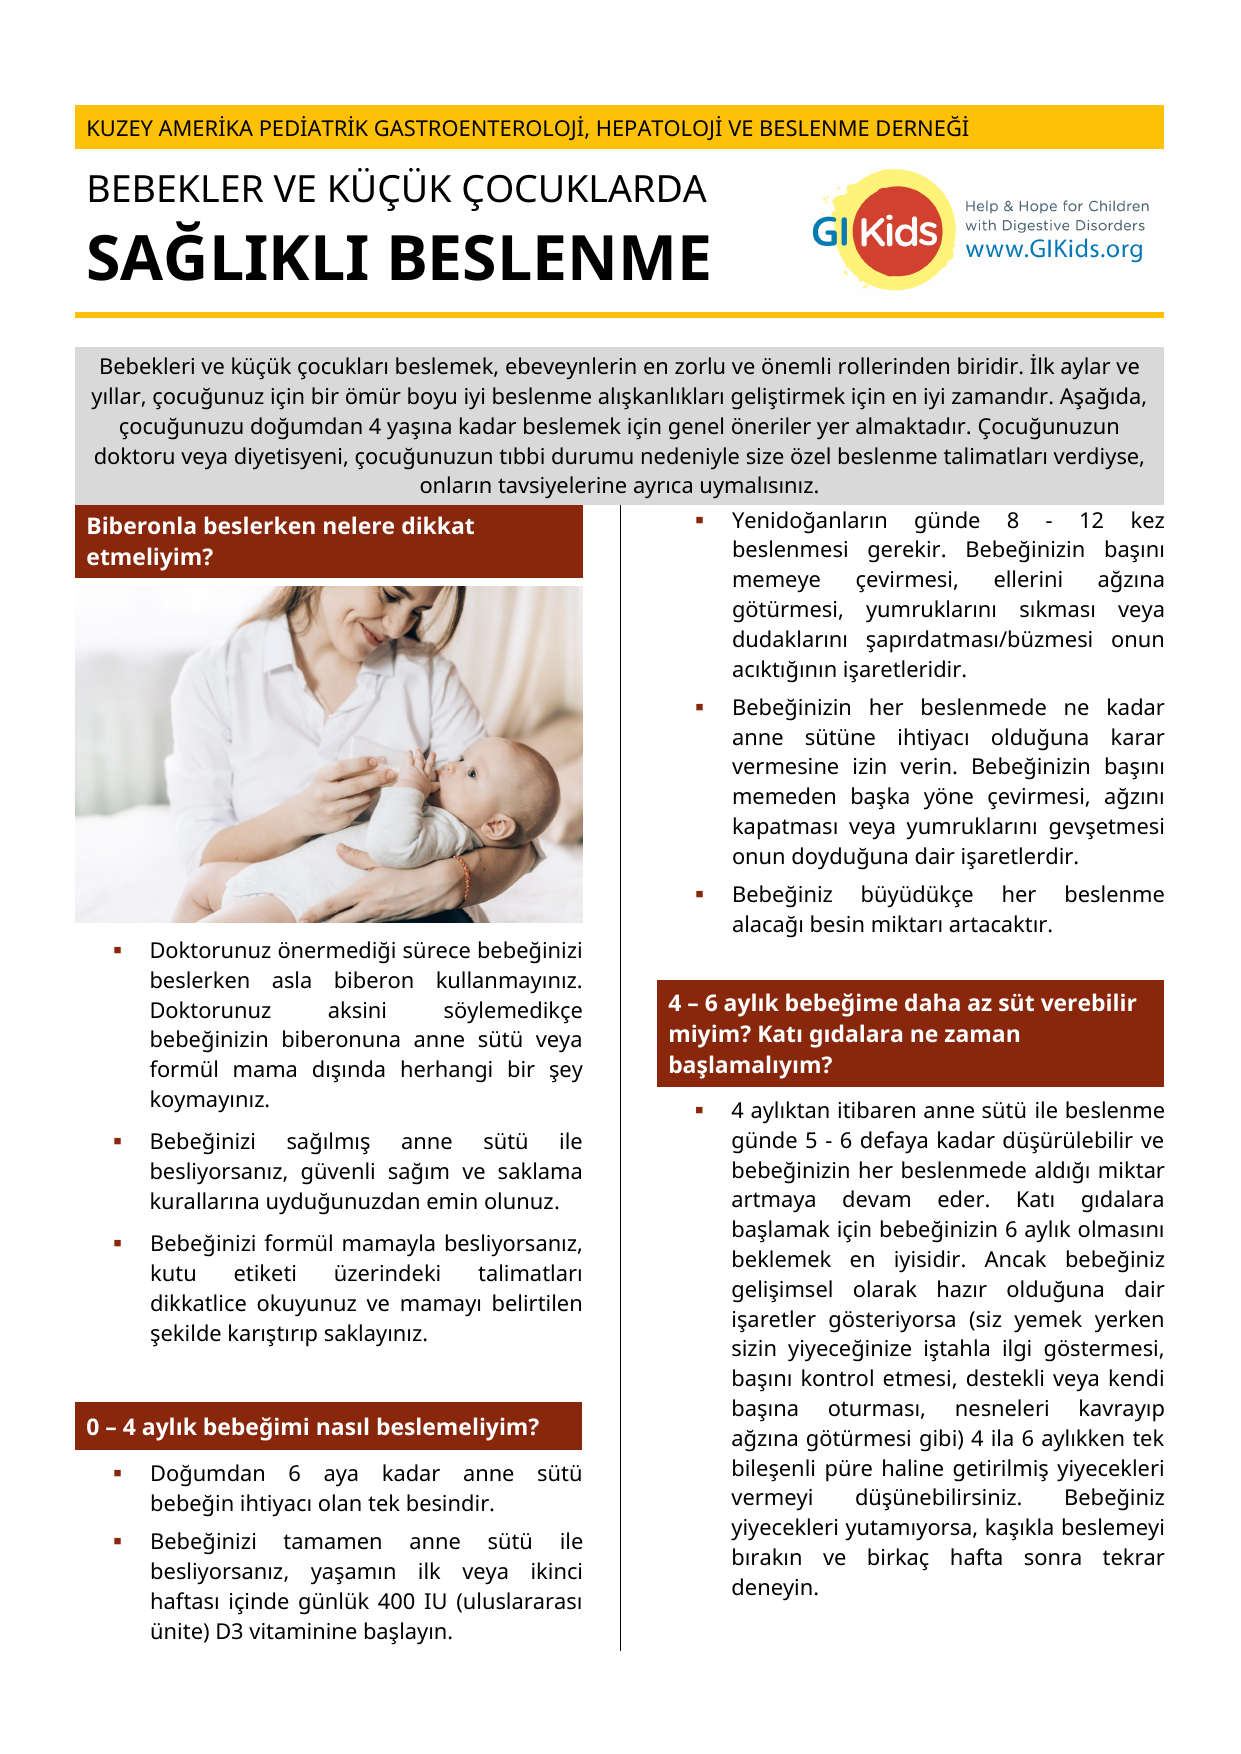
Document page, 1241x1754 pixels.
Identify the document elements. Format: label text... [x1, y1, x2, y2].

table_header Bebekleri ve küçük çocukları beslemek, ebeveynlerin en zorlu ve önemli rollerinden biridir. İlk aylar ve yıllar, çocuğunuz için bir ömür boyu iyi beslenme alışkanlıkları geliştirmek için en iyi zamandır. Aşağıda, çocuğunuzu doğumdan 4 yaşına kadar beslemek için genel öneriler yer almaktadır. Çocuğunuzun doktoru veya diyetisyeni, çocuğunuzun tıbbi durumu nedeniyle size özel beslenme talimatları verdiyse, onların tavsiyelerine ayrıca uymalısınız. [75, 347, 1164, 505]
list Bebeğinizi formül mamayla besliyorsanız, kutu etiketi üzerindeki talimatları dikkatlice okuyunuz ve mamayı belirtilen şekilde karıştırıp saklayınız. [112, 1228, 583, 1347]
table_cell [799, 150, 1164, 312]
list Bebeğinizi tamamen anne sütü ile besliyorsanız, yaşamın ilk veya ikinci haftası içinde günlük 400 IU (uluslararası ünite) D3 vitaminine başlayın. [112, 1526, 583, 1646]
table_header KUZEY AMERİKA PEDİATRİK GASTROENTEROLOJİ, HEPATOLOJİ VE BESLENME DERNEĞİ [75, 105, 1164, 149]
list Bebeğinizin her beslenmede ne kadar anne sütüne ihtiyacı olduğuna karar vermesine izin verin. Bebeğinizin başını memeden başka yöne çevirmesi, ağzını kapatması veya yumruklarını gevşetmesi onun doyduğuna dair işaretlerdir. [694, 692, 1165, 871]
list Bebeğinizi sağılmış anne sütü ile besliyorsanız, güvenli sağım ve saklama kurallarına uyduğunuzdan emin olunuz. [112, 1126, 583, 1216]
list Yenidoğanların günde 8 - 12 kez beslenmesi gerekir. Bebeğinizin başını memeye çevirmesi, ellerini ağzına götürmesi, yumruklarını sıkması veya dudaklarını şapırdatması/büzmesi onun acıktığının işaretleridir. [694, 505, 1165, 683]
list Bebeğiniz büyüdükçe her beslenme alacağı besin miktarı artacaktır. [694, 879, 1165, 938]
list 4 aylıktan itibaren anne sütü ile beslenme günde 5 - 6 defaya kadar düşürülebilir ve bebeğinizin her beslenmede aldığı miktar artmaya devam eder. Katı gıdalara başlamak için bebeğinizin 6 aylık olmasını beklemek en iyisidir. Ancak bebeğiniz gelişimsel olarak hazır olduğuna dair işaretler gösteriyorsa (siz yemek yerken sizin yiyeceğinize iştahla ilgi göstermesi, başını kontrol etmesi, destekli veya kendi başına oturması, nesneleri kavrayıp ağzına götürmesi gibi) 4 ila 6 aylıkken tek bileşenli püre haline getirilmiş yiyecekleri vermeyi düşünebilirsiniz. Bebeğiniz yiyecekleri yutamıyorsa, kaşıkla beslemeyi bırakın ve birkaç hafta sonra tekrar deneyin. [694, 1095, 1165, 1601]
list Doğumdan 6 aya kadar anne sütü bebeğin ihtiyacı olan tek besindir. [112, 1458, 583, 1518]
table_header 0 – 4 aylık bebeğimi nasıl beslemeliyim? [75, 1402, 582, 1450]
table_header Biberonla beslerken nelere dikkat etmeliyim? [75, 505, 583, 578]
table_cell BEBEKLER VE KÜÇÜK ÇOCUKLARDA SAĞLIKLI BESLENME [75, 150, 798, 312]
list Doktorunuz önermediği sürece bebeğinizi beslerken asla biberon kullanmayınız. Doktorunuz aksini söylemedikçe bebeğinizin biberonuna anne sütü veya formül mama dışında herhangi bir şey koymayınız. [112, 935, 583, 1114]
picture [810, 164, 1153, 297]
table_header 4 – 6 aylık bebeğime daha az süt verebilir miyim? Katı gıdalara ne zaman başlamalıyım? [657, 980, 1164, 1087]
picture [75, 586, 583, 923]
